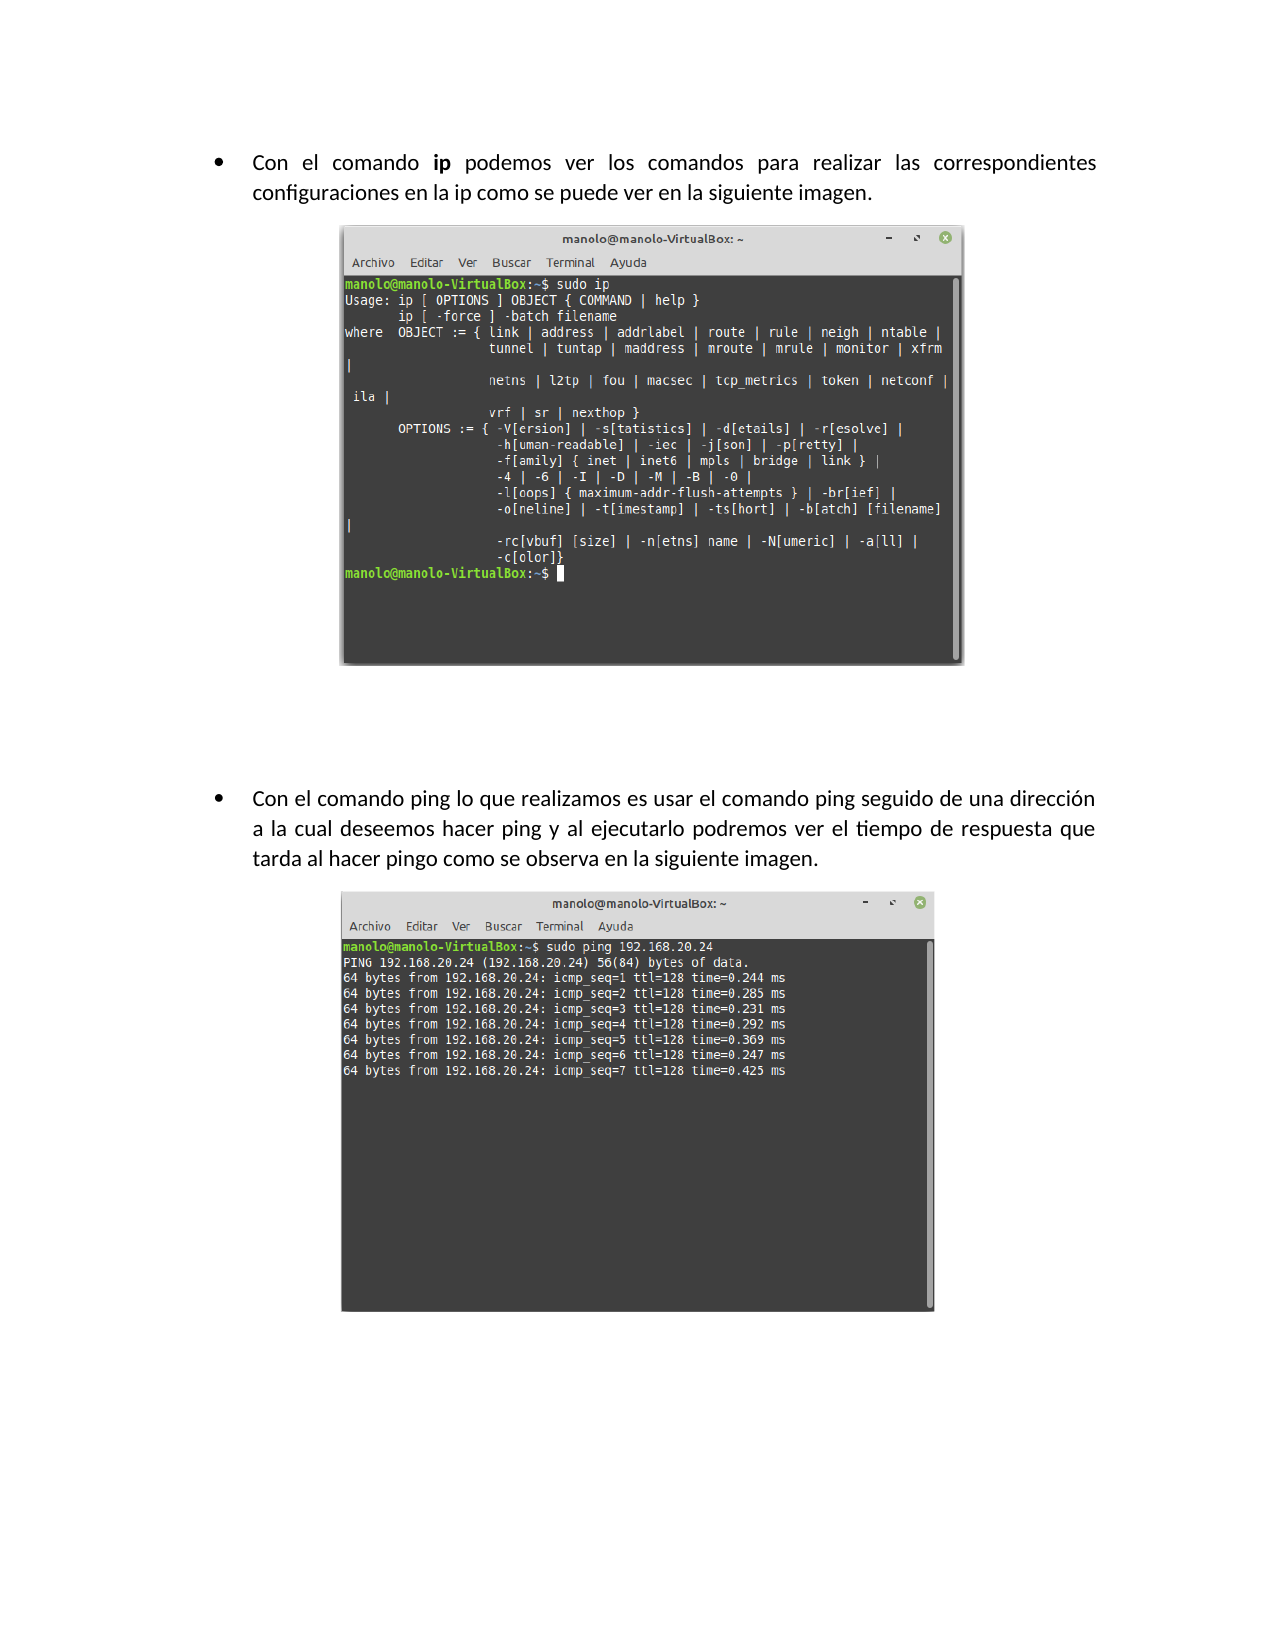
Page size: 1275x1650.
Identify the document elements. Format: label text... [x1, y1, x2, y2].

picture [340, 891, 935, 1312]
list Con el comando ip podemos ver los comandos para realizar las correspondientes configuraciones en la ip como se puede ver en la siguiente imagen. [215, 148, 1098, 206]
list Con el comando ping lo que realizamos es usar el comando ping seguido de una dirección a la cual deseemos hacer ping y al ejecutarlo podremos ver el tiempo de respuesta que tarda al hacer pingo como se observa en la siguiente imagen. [215, 784, 1098, 872]
picture [339, 225, 1275, 666]
